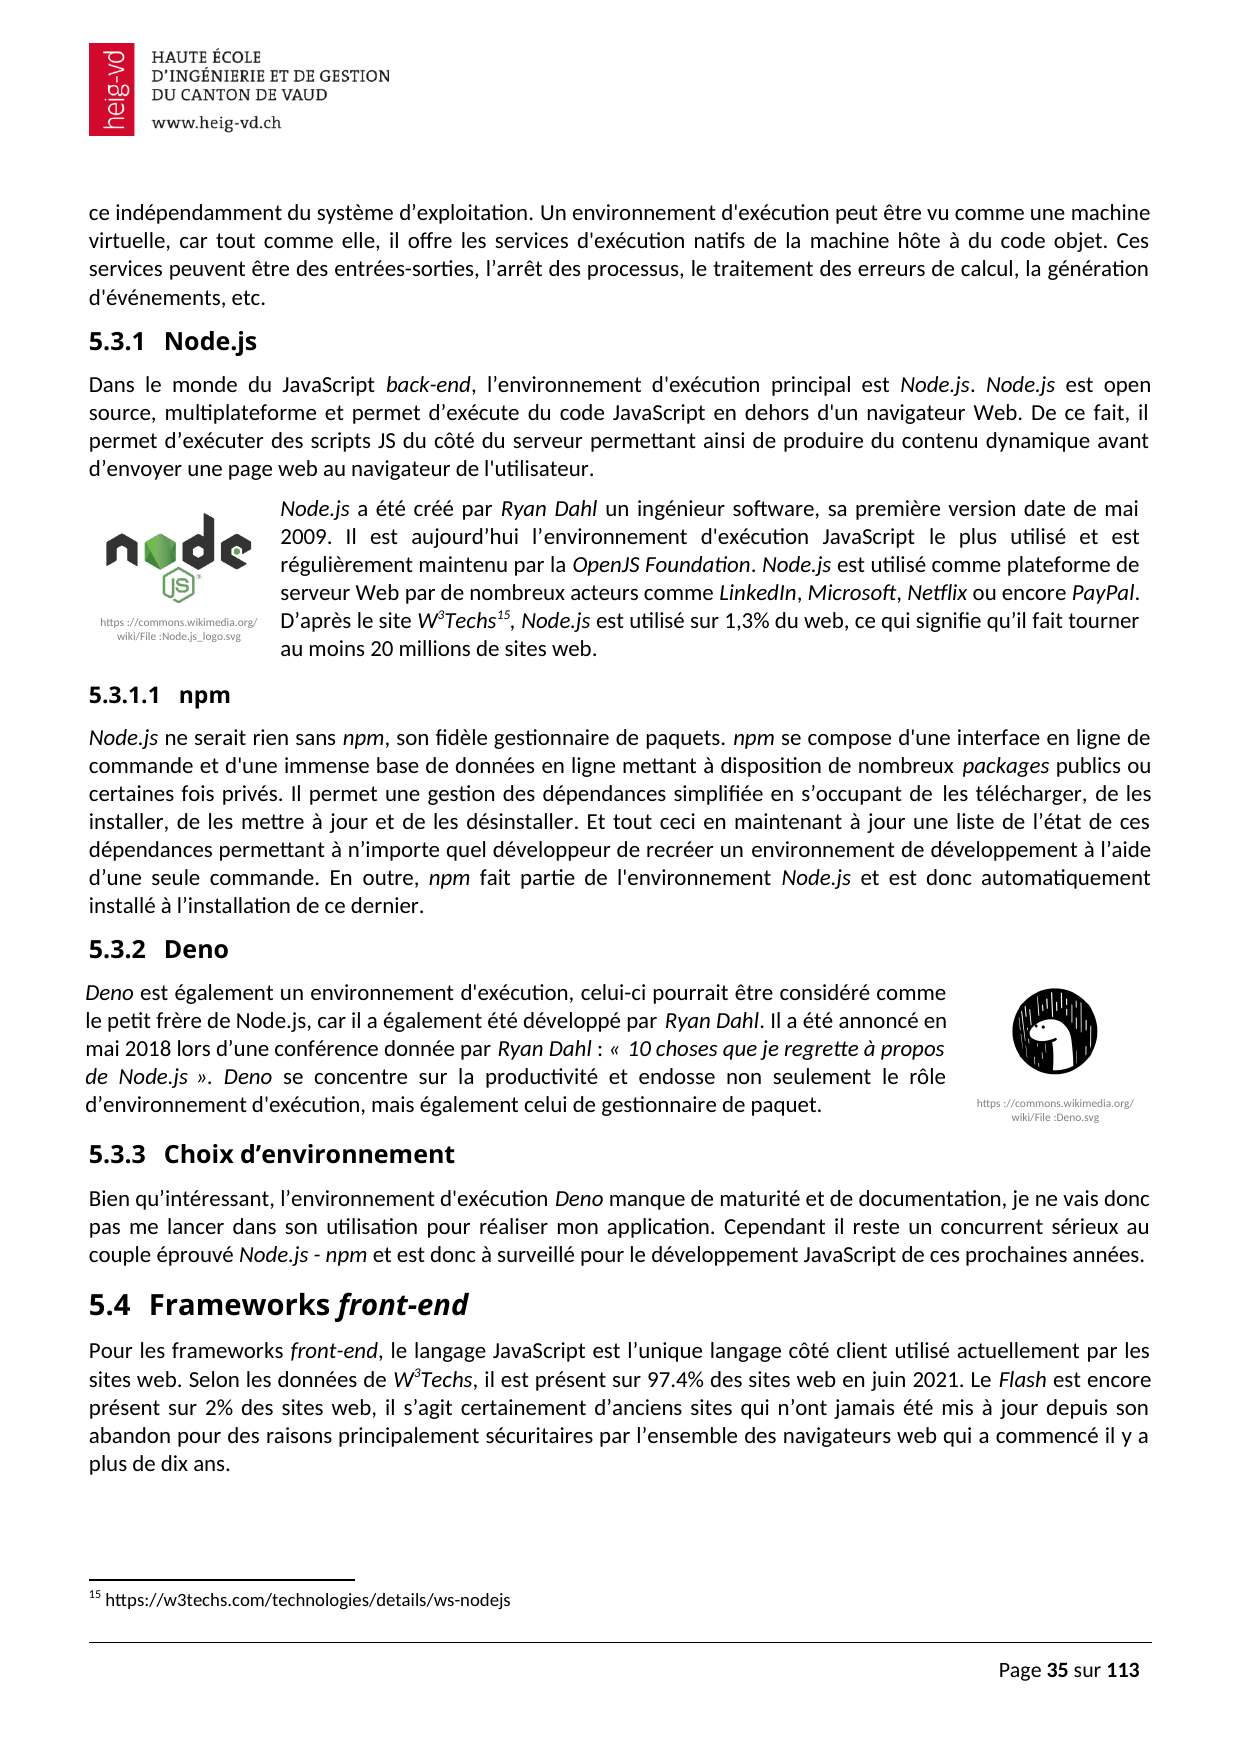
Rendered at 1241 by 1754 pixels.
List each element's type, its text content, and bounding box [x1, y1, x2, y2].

table_header https ://commons.wikimedia.org/ wiki/File :Deno.svg [959, 978, 1151, 1137]
text Bien qu’intéressant, l’environnement d'exécution Deno manque de maturité et de documentation, je ne vais donc pas me lancer dans son utilisation pour réaliser mon application. Cependant il reste un concurrent sérieux au couple éprouvé Node.js - npm et est donc à surveillé pour le développement JavaScript de ces prochaines années. [89, 1184, 1152, 1268]
subtitle Deno [89, 931, 1152, 966]
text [89, 198, 1152, 311]
picture [1002, 978, 1109, 1085]
text Pour les frameworks front-end, le langage JavaScript est l’unique langage côté client utilisé actuellement par les sites web. Selon les données de W3Techs, il est présent sur 97.4% des sites web en juin 2021. Le Flash est encore présent sur 2% des sites web, il s’agit certainement d’anciens sites qui n’ont jamais été mis à jour depuis son abandon pour des raisons principalement sécuritaires par l’ensemble des navigateurs web qui a commencé il y a plus de dix ans. [89, 1337, 1152, 1477]
table_header https ://commons.wikimedia.org/ wiki/File :Node.js_logo.svg [89, 494, 269, 675]
subtitle npm [89, 679, 1152, 710]
table_header Node.js a été créé par Ryan Dahl un ingénieur software, sa première version date de mai 2009. Il est aujourd’hui l’environnement d'exécution JavaScript le plus utilisé et est régulièrement maintenu par la OpenJS Foundation. Node.js est utilisé comme plateforme de serveur Web par de nombreux acteurs comme LinkedIn, Microsoft, Netflix ou encore PayPal. D’après le site W3Techs, Node.js est utilisé sur 1,3% du web, ce qui signifie qu’il fait tourner au moins 20 millions de sites web. [269, 494, 1152, 675]
text Node.js ne serait rien sans npm, son fidèle gestionnaire de paquets. npm se compose d'une interface en ligne de commande et d'une immense base de données en ligne mettant à disposition de nombreux packages publics ou certaines fois privés. Il permet une gestion des dépendances simplifiée en s’occupant de les télécharger, de les installer, de les mettre à jour et de les désinstaller. Et tout ceci en maintenant à jour une liste de l’état de ces dépendances permettant à n’importe quel développeur de recréer un environnement de développement à l’aide d’une seule commande. En outre, npm fait partie de l'environnement Node.js et est donc automatiquement installé à l’installation de ce dernier. [89, 723, 1152, 919]
picture [106, 513, 252, 603]
subtitle Frameworks front-end [89, 1284, 1152, 1324]
table_header Deno est également un environnement d'exécution, celui-ci pourrait être considéré comme le petit frère de Node.js, car il a également été développé par Ryan Dahl. Il a été annoncé en mai 2018 lors d’une conférence donnée par Ryan Dahl : « 10 choses que je regrette à propos de Node.js ». Deno se concentre sur la productivité et endosse non seulement le rôle d’environnement d'exécution, mais également celui de gestionnaire de paquet. [74, 978, 959, 1137]
subtitle Choix d’environnement [89, 1137, 1152, 1171]
picture [89, 43, 389, 136]
text Dans le monde du JavaScript back-end, l’environnement d'exécution principal est Node.js. Node.js est open source, multiplateforme et permet d’exécute du code JavaScript en dehors d'un navigateur Web. De ce fait, il permet d’exécuter des scripts JS du côté du serveur permettant ainsi de produire du contenu dynamique avant d’envoyer une page web au navigateur de l'utilisateur. [89, 370, 1152, 482]
subtitle Node.js [89, 323, 1152, 357]
